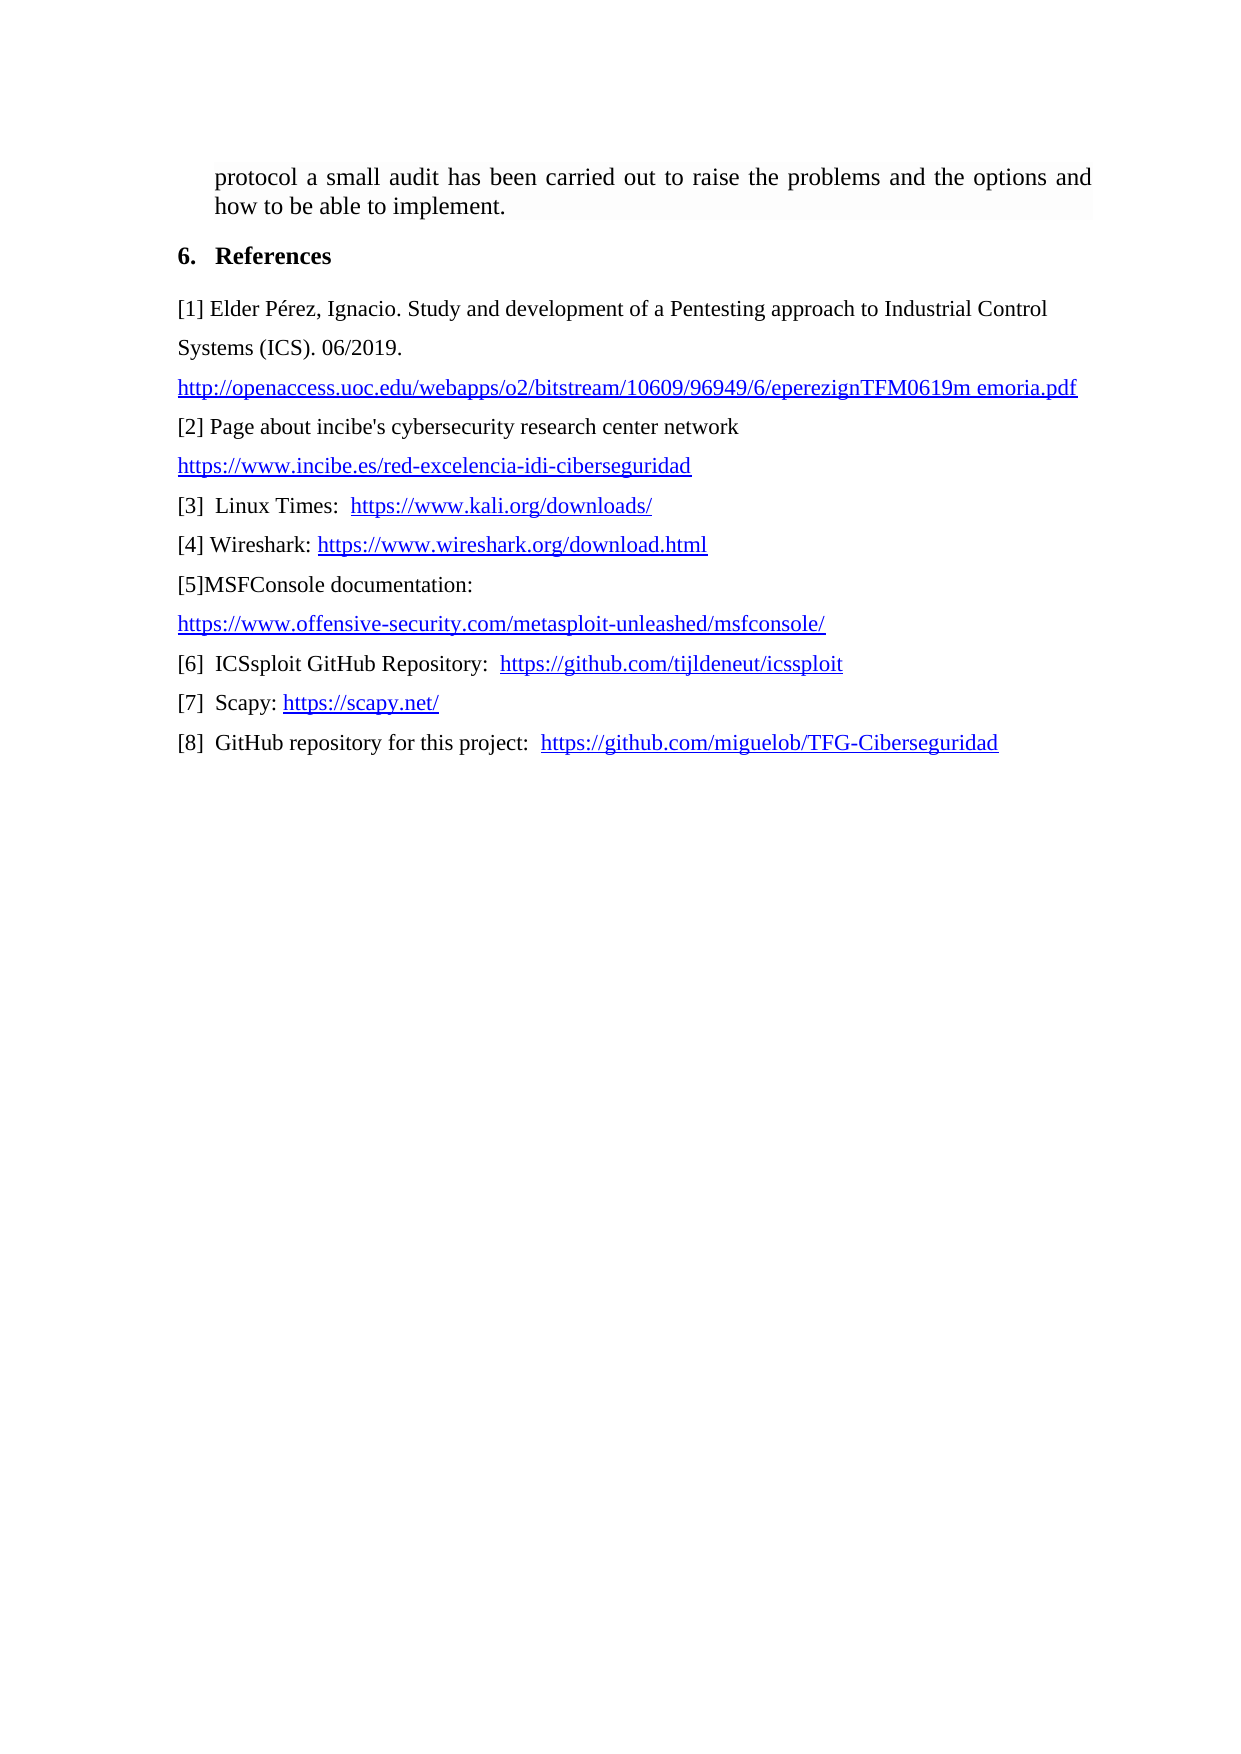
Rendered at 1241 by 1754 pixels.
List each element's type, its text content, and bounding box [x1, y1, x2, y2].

list [7] Scapy: https://scapy.net/ [177, 689, 1093, 716]
list [6] ICSsploit GitHub Repository: https://github.com/tijldeneut/icssploit [177, 650, 1093, 676]
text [214, 162, 1093, 220]
list [4] Wireshark: https://www.wireshark.org/download.html [177, 532, 1093, 558]
list [1] Elder Pérez, Ignacio. Study and development of a Pentesting approach to Industrial Control Systems (ICS). 06/2019. http://openaccess.uoc.edu/webapps/o2/bitstream/10609/96949/6/eperezignTFM0619m emoria.pdf [177, 295, 1093, 400]
list [8] GitHub repository for this project: https://github.com/miguelob/TFG-Ciberseguridad [177, 729, 1093, 755]
list References [177, 241, 1093, 269]
list [3] Linux Times: https://www.kali.org/downloads/ [177, 492, 1093, 518]
list https://www.offensive-security.com/metasploit-unleashed/msfconsole/ [177, 611, 1093, 637]
list [5]MSFConsole documentation: [177, 571, 1093, 597]
list https://www.incibe.es/red-excelencia-idi-ciberseguridad [177, 453, 1093, 479]
list [2] Page about incibe's cybersecurity research center network [177, 413, 1093, 439]
